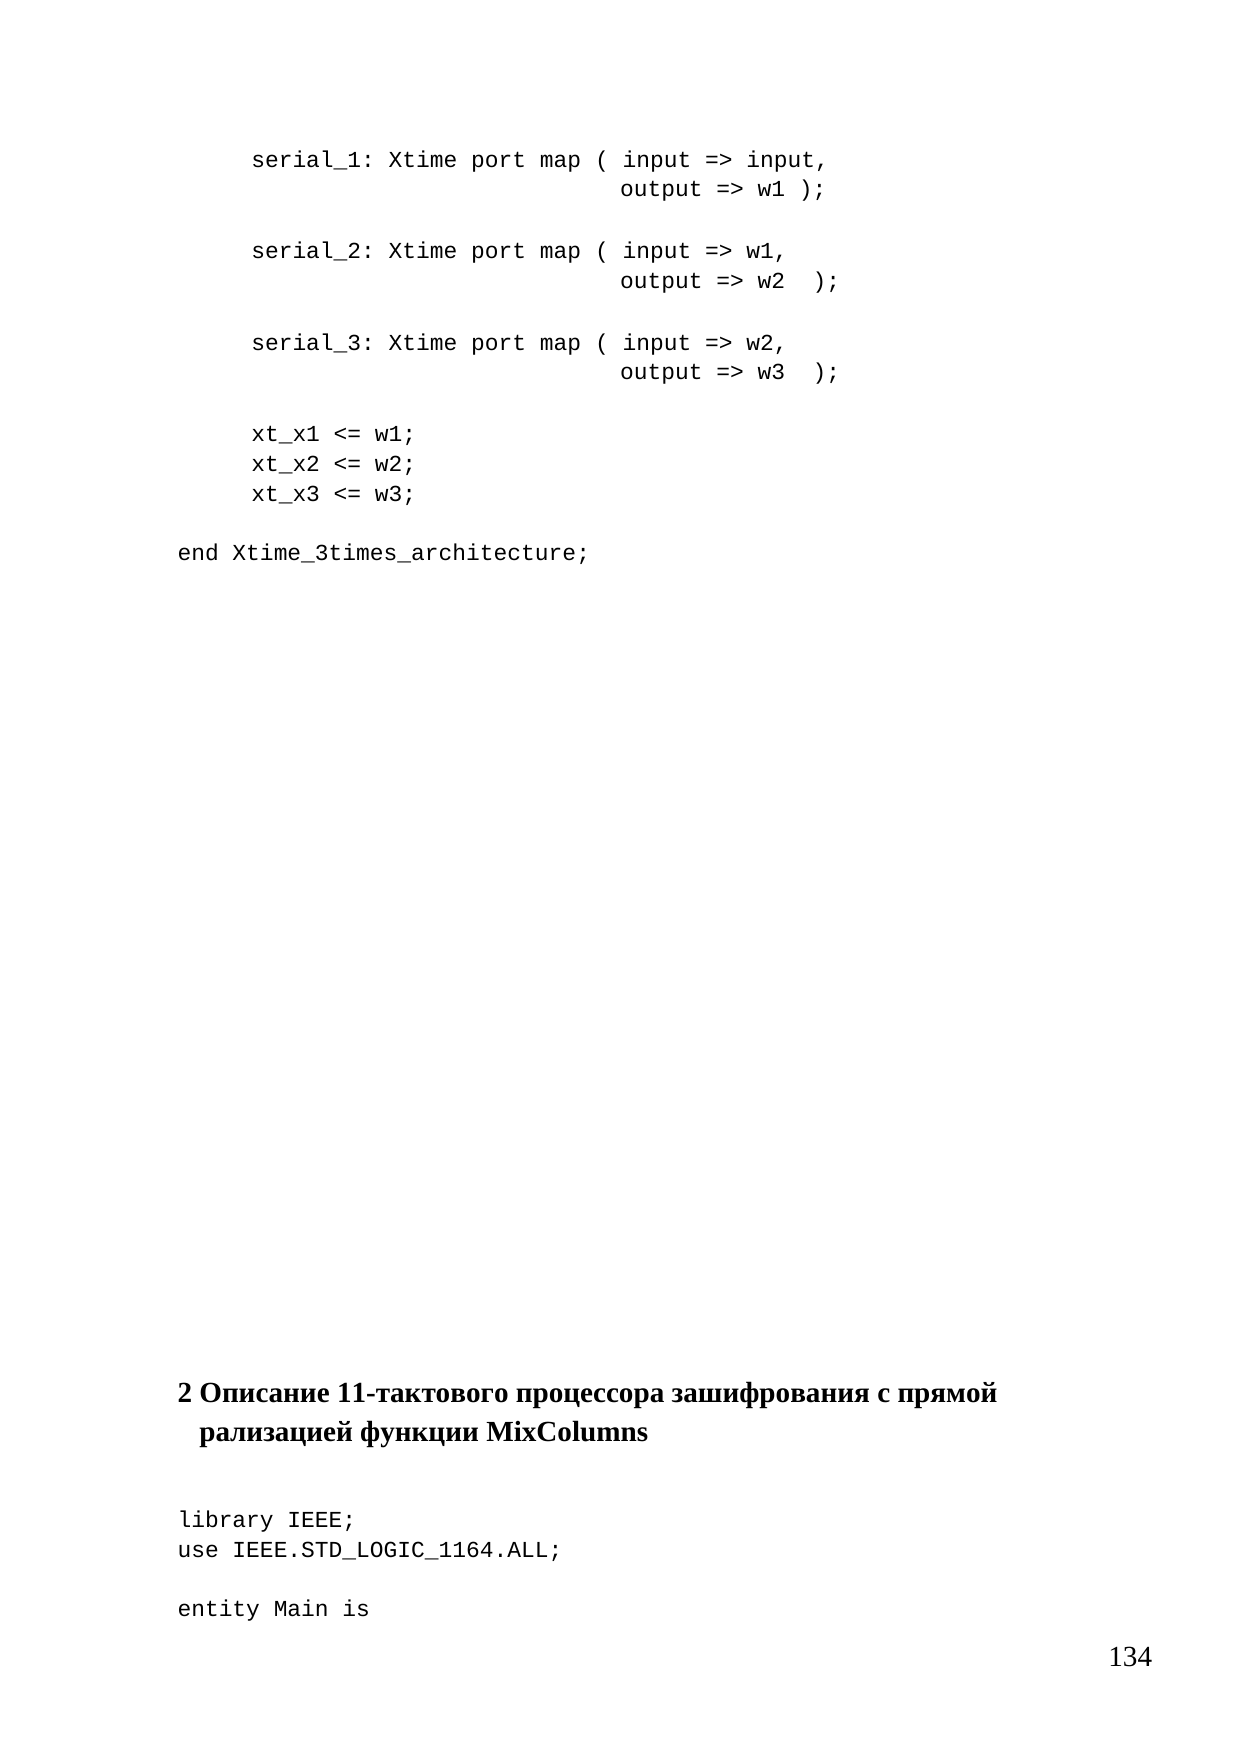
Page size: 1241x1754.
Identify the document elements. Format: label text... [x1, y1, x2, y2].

text serial_3: Xtime port map ( input => w2, [177, 331, 1152, 357]
text xt_x1 <= w1; [177, 422, 1152, 448]
text use IEEE.STD_LOGIC_1164.ALL; [177, 1538, 1152, 1564]
text end Xtime_3times_architecture; [177, 541, 1152, 567]
text library IEEE; [177, 1508, 1152, 1534]
text entity Main is [177, 1598, 1152, 1624]
text output => w2 ); [177, 269, 1152, 295]
text рализацией функции MixColumns [177, 1414, 1152, 1448]
text xt_x2 <= w2; [177, 452, 1152, 478]
text serial_2: Xtime port map ( input => w1, [177, 239, 1152, 265]
text serial_1: Xtime port map ( input => input, [177, 148, 1152, 174]
text xt_x3 <= w3; [177, 482, 1152, 508]
text 2 Описание 11-тактового процессора зашифрования с прямой [177, 1376, 1152, 1409]
text output => w1 ); [177, 178, 1152, 204]
text output => w3 ); [177, 361, 1152, 387]
